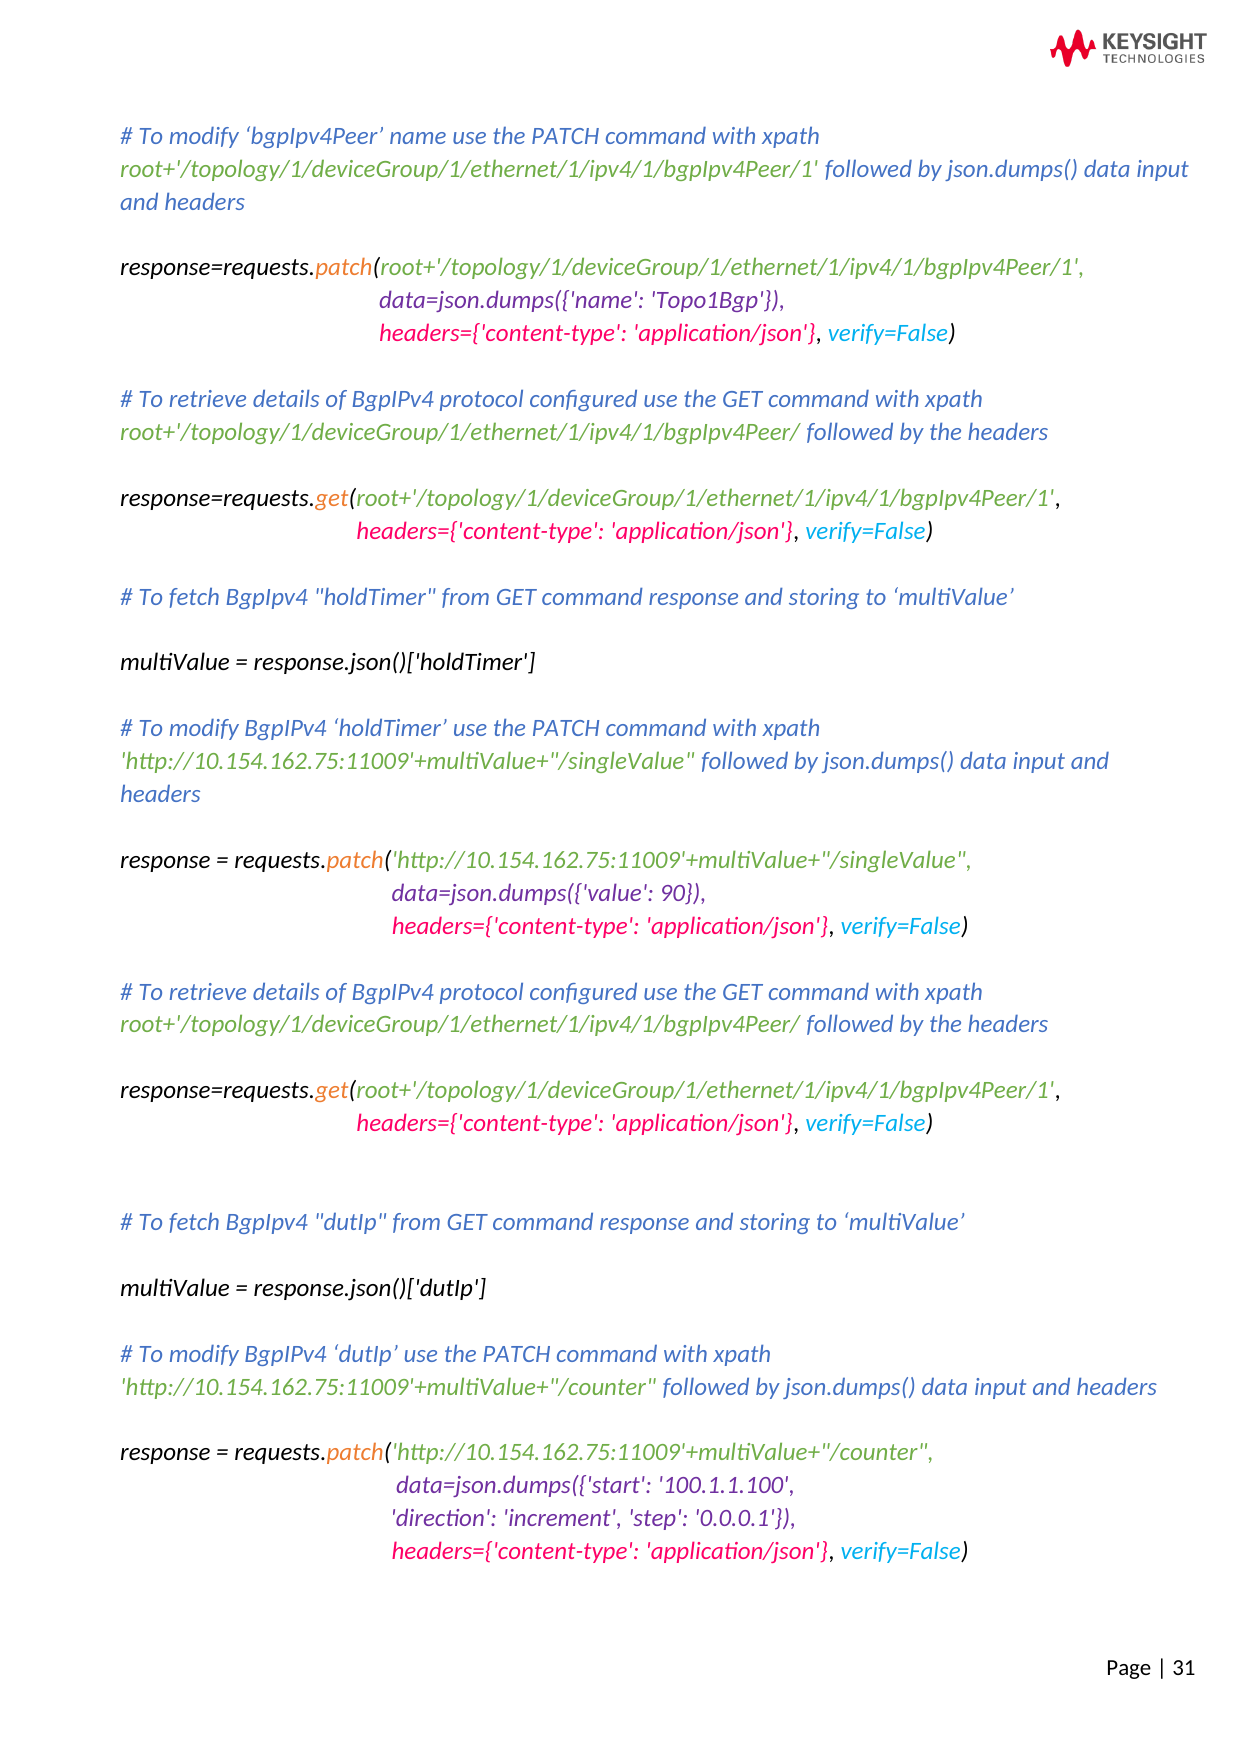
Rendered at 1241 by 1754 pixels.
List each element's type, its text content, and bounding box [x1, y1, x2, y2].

text multiValue = response.json()['dutIp'] [120, 1272, 1195, 1302]
text # To retrieve details of BgpIPv4 protocol configured use the GET command with xpath root+'/topology/1/deviceGroup/1/ethernet/1/ipv4/1/bgpIpv4Peer/ followed by the headers [120, 976, 1195, 1039]
text headers={'content-type': 'application/json'}, verify=False) [120, 910, 1195, 940]
text # To modify ‘bgpIpv4Peer’ name use the PATCH command with xpath root+'/topology/1/deviceGroup/1/ethernet/1/ipv4/1/bgpIpv4Peer/1' followed by json.dumps() data input and headers [120, 120, 1195, 216]
text response=requests.patch(root+'/topology/1/deviceGroup/1/ethernet/1/ipv4/1/bgpIpv4Peer/1', [120, 251, 1195, 282]
text response = requests.patch('http://10.154.162.75:11009'+multiValue+"/singleValue", [120, 844, 1195, 874]
text headers={'content-type': 'application/json'}, verify=False) [270, 317, 1195, 348]
text response=requests.get(root+'/topology/1/deviceGroup/1/ethernet/1/ipv4/1/bgpIpv4Peer/1', [120, 482, 1195, 512]
text 'direction': 'increment', 'step': '0.0.0.1'}), [270, 1502, 1195, 1533]
picture [1048, 20, 1209, 72]
text headers={'content-type': 'application/json'}, verify=False) [270, 515, 1195, 545]
text response = requests.patch('http://10.154.162.75:11009'+multiValue+"/counter", [120, 1436, 1195, 1467]
text data=json.dumps({'name': 'Topo1Bgp'}), [345, 284, 1195, 315]
text # To modify BgpIPv4 ‘dutIp’ use the PATCH command with xpath 'http://10.154.162.75:11009'+multiValue+"/counter" followed by json.dumps() data input and headers [120, 1338, 1195, 1401]
text multiValue = response.json()['holdTimer'] [120, 646, 1195, 677]
text headers={'content-type': 'application/json'}, verify=False) [120, 1535, 1195, 1566]
text data=json.dumps({'start': '100.1.1.100', [270, 1469, 1195, 1500]
text data=json.dumps({'value': 90}), [120, 877, 1195, 907]
text # To modify BgpIPv4 ‘holdTimer’ use the PATCH command with xpath 'http://10.154.162.75:11009'+multiValue+"/singleValue" followed by json.dumps() data input and headers [120, 712, 1195, 809]
text # To retrieve details of BgpIPv4 protocol configured use the GET command with xpath root+'/topology/1/deviceGroup/1/ethernet/1/ipv4/1/bgpIpv4Peer/ followed by the headers [120, 383, 1195, 447]
text headers={'content-type': 'application/json'}, verify=False) [270, 1107, 1195, 1138]
text response=requests.get(root+'/topology/1/deviceGroup/1/ethernet/1/ipv4/1/bgpIpv4Peer/1', [120, 1074, 1195, 1105]
text # To fetch BgpIpv4 "holdTimer" from GET command response and storing to ‘multiValue’ [120, 581, 1195, 611]
text # To fetch BgpIpv4 "dutIp" from GET command response and storing to ‘multiValue’ [120, 1206, 1195, 1237]
